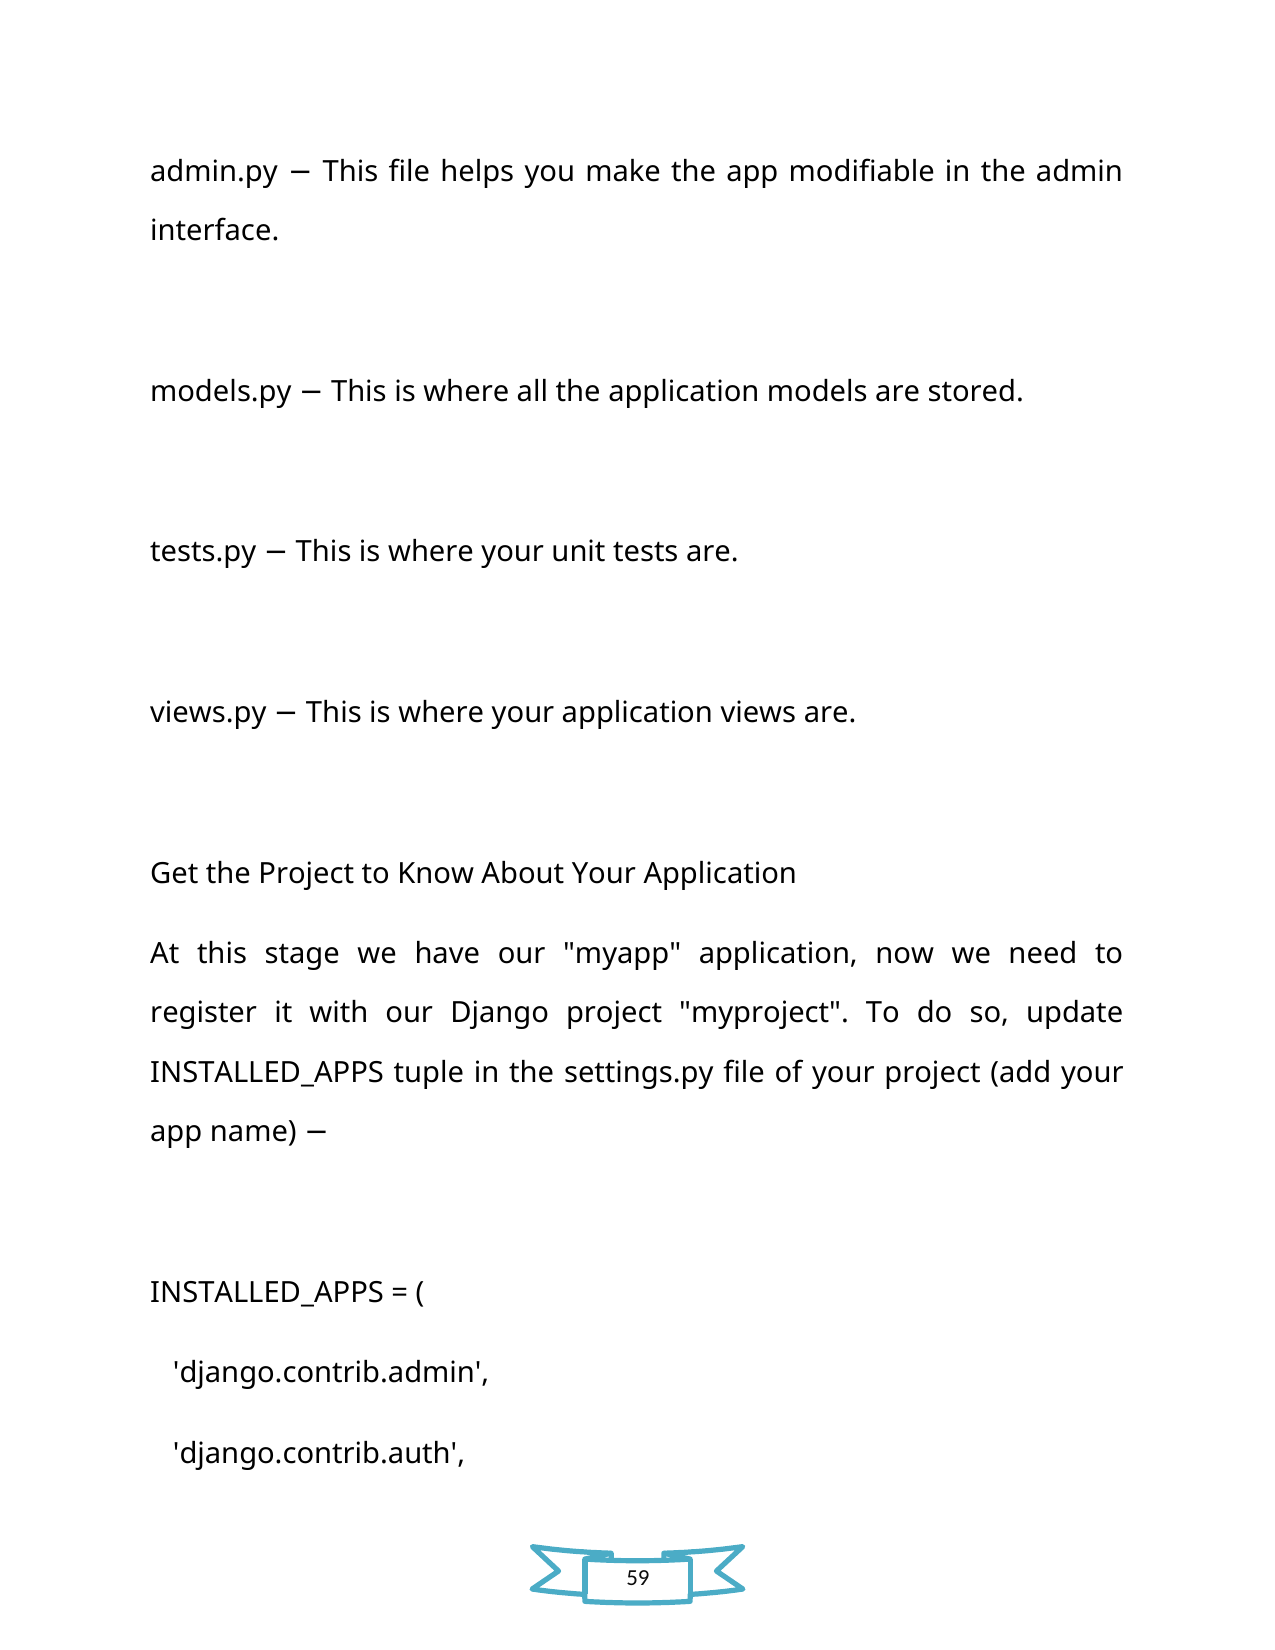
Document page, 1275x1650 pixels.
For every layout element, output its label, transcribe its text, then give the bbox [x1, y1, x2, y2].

text At this stage we have our "myapp" application, now we need to register it with our Django project "myproject". To do so, update INSTALLED_APPS tuple in the settings.py file of your project (add your app name) − [150, 932, 1125, 1150]
text 'django.contrib.auth', [150, 1432, 1125, 1472]
text tests.py − This is where your unit tests are. [150, 531, 1125, 570]
text views.py − This is where your application views are. [150, 691, 1125, 731]
text models.py − This is where all the application models are stored. [150, 370, 1125, 410]
text admin.py − This file helps you make the app modifiable in the admin interface. [150, 150, 1125, 249]
text INSTALLED_APPS = ( [150, 1271, 1125, 1311]
text Get the Project to Know About Your Application [150, 852, 1125, 892]
text 'django.contrib.admin', [150, 1352, 1125, 1391]
